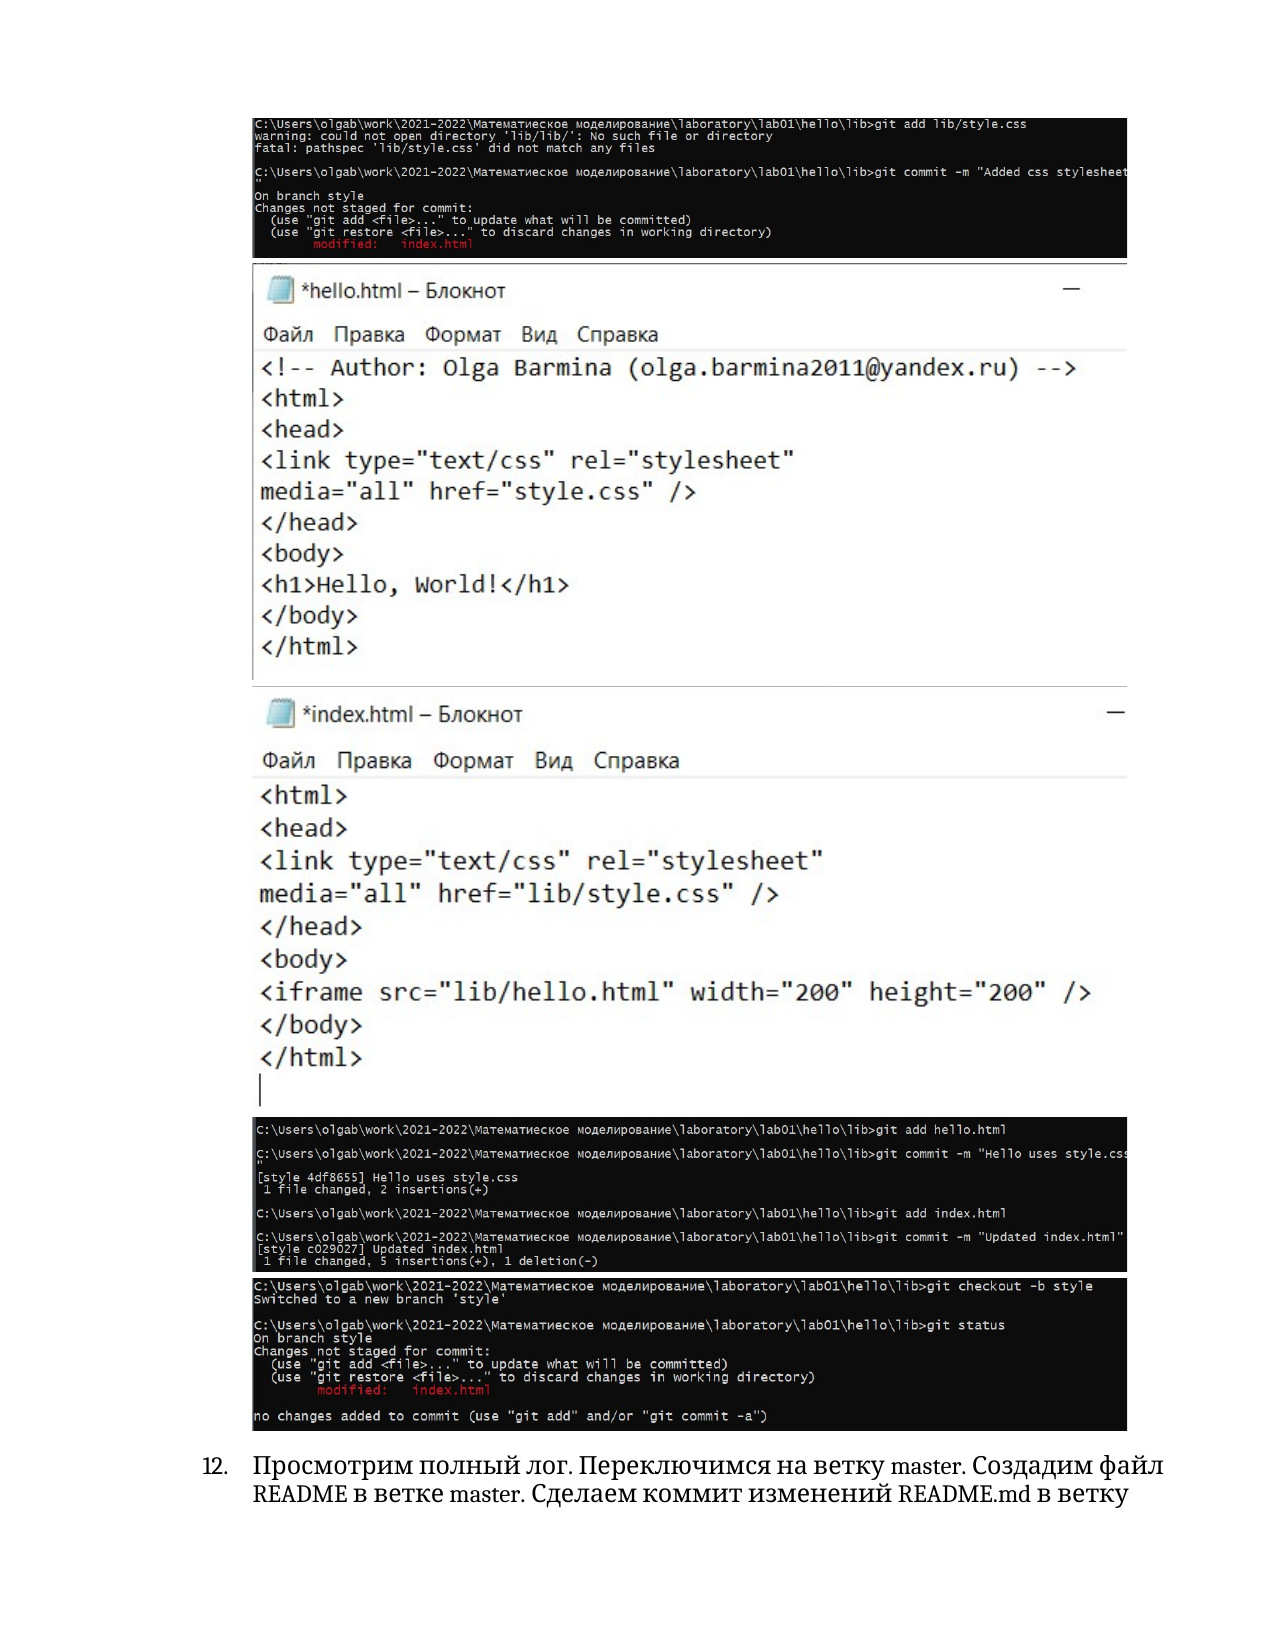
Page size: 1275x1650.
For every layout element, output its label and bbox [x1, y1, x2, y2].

picture [252, 263, 1128, 680]
picture [252, 1278, 1128, 1431]
list [202, 118, 1186, 1431]
list [202, 1452, 1186, 1509]
picture [252, 118, 1128, 258]
picture [252, 1117, 1128, 1272]
picture [252, 686, 1128, 1111]
